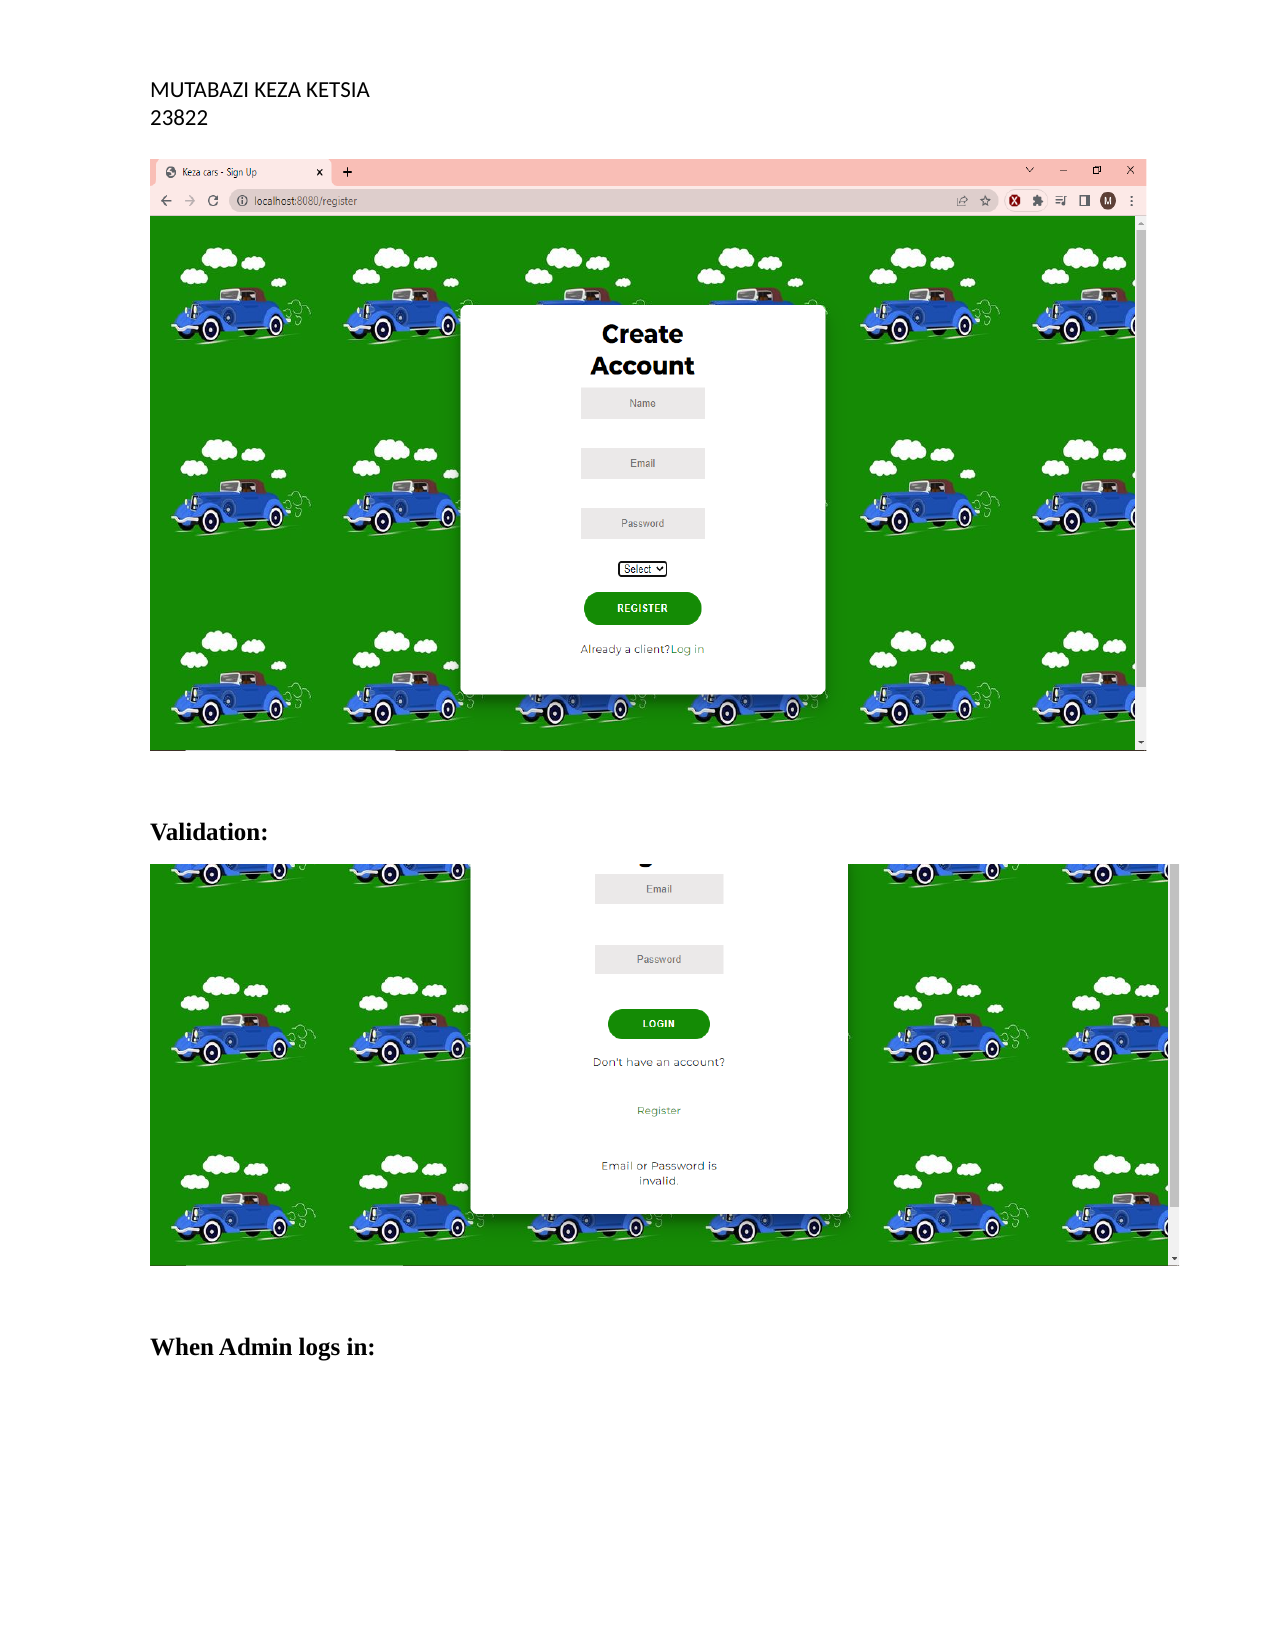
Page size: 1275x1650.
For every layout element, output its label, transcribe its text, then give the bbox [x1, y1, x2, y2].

text When Admin logs in: [150, 1332, 1125, 1361]
picture [150, 159, 1147, 751]
picture [150, 864, 1180, 1266]
text Validation: [150, 817, 1125, 846]
